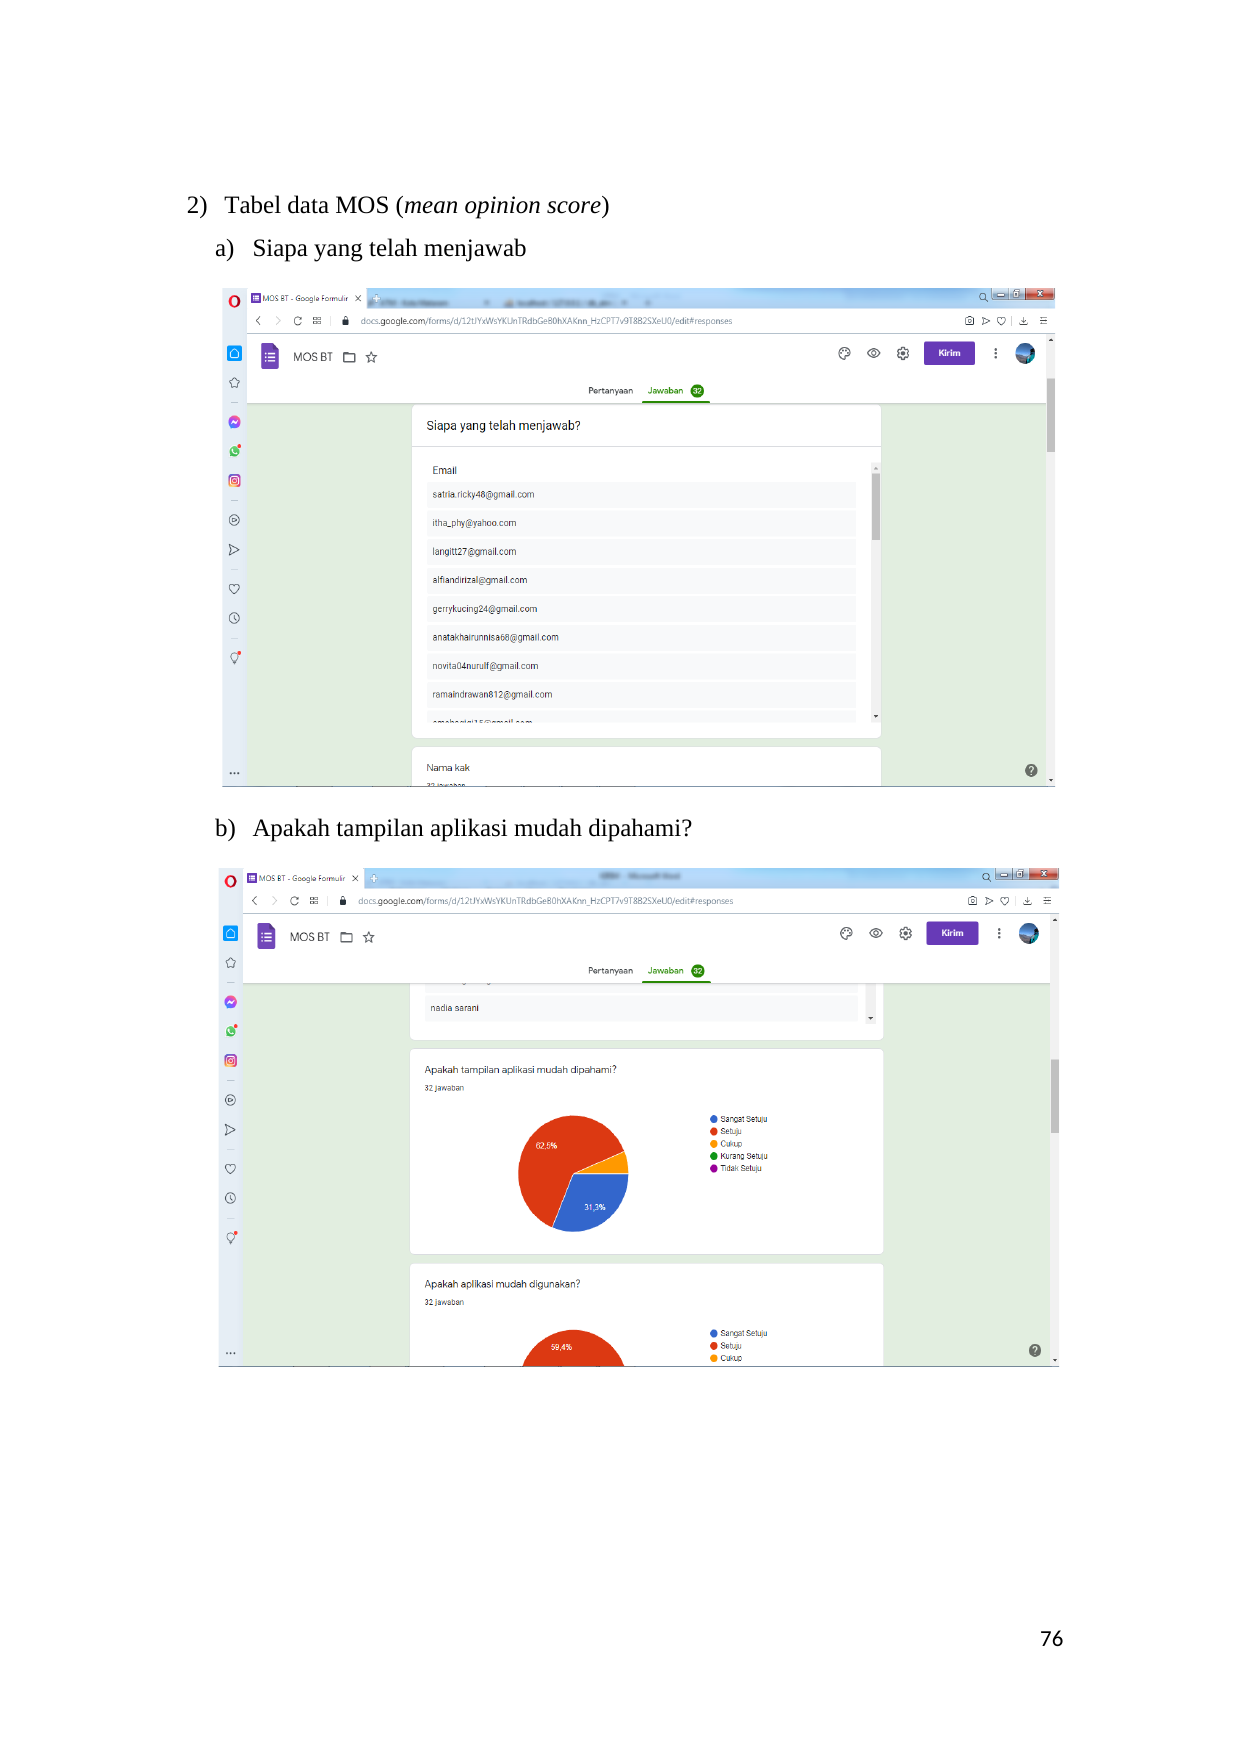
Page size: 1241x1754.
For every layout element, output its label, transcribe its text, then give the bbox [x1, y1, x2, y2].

list Siapa yang telah menjawab [215, 233, 1063, 262]
list Apakah tampilan aplikasi mudah dipahami? [215, 813, 1063, 842]
picture [222, 288, 1056, 787]
picture [218, 868, 1060, 1367]
list Tabel data MOS (mean opinion score) [187, 190, 1063, 218]
